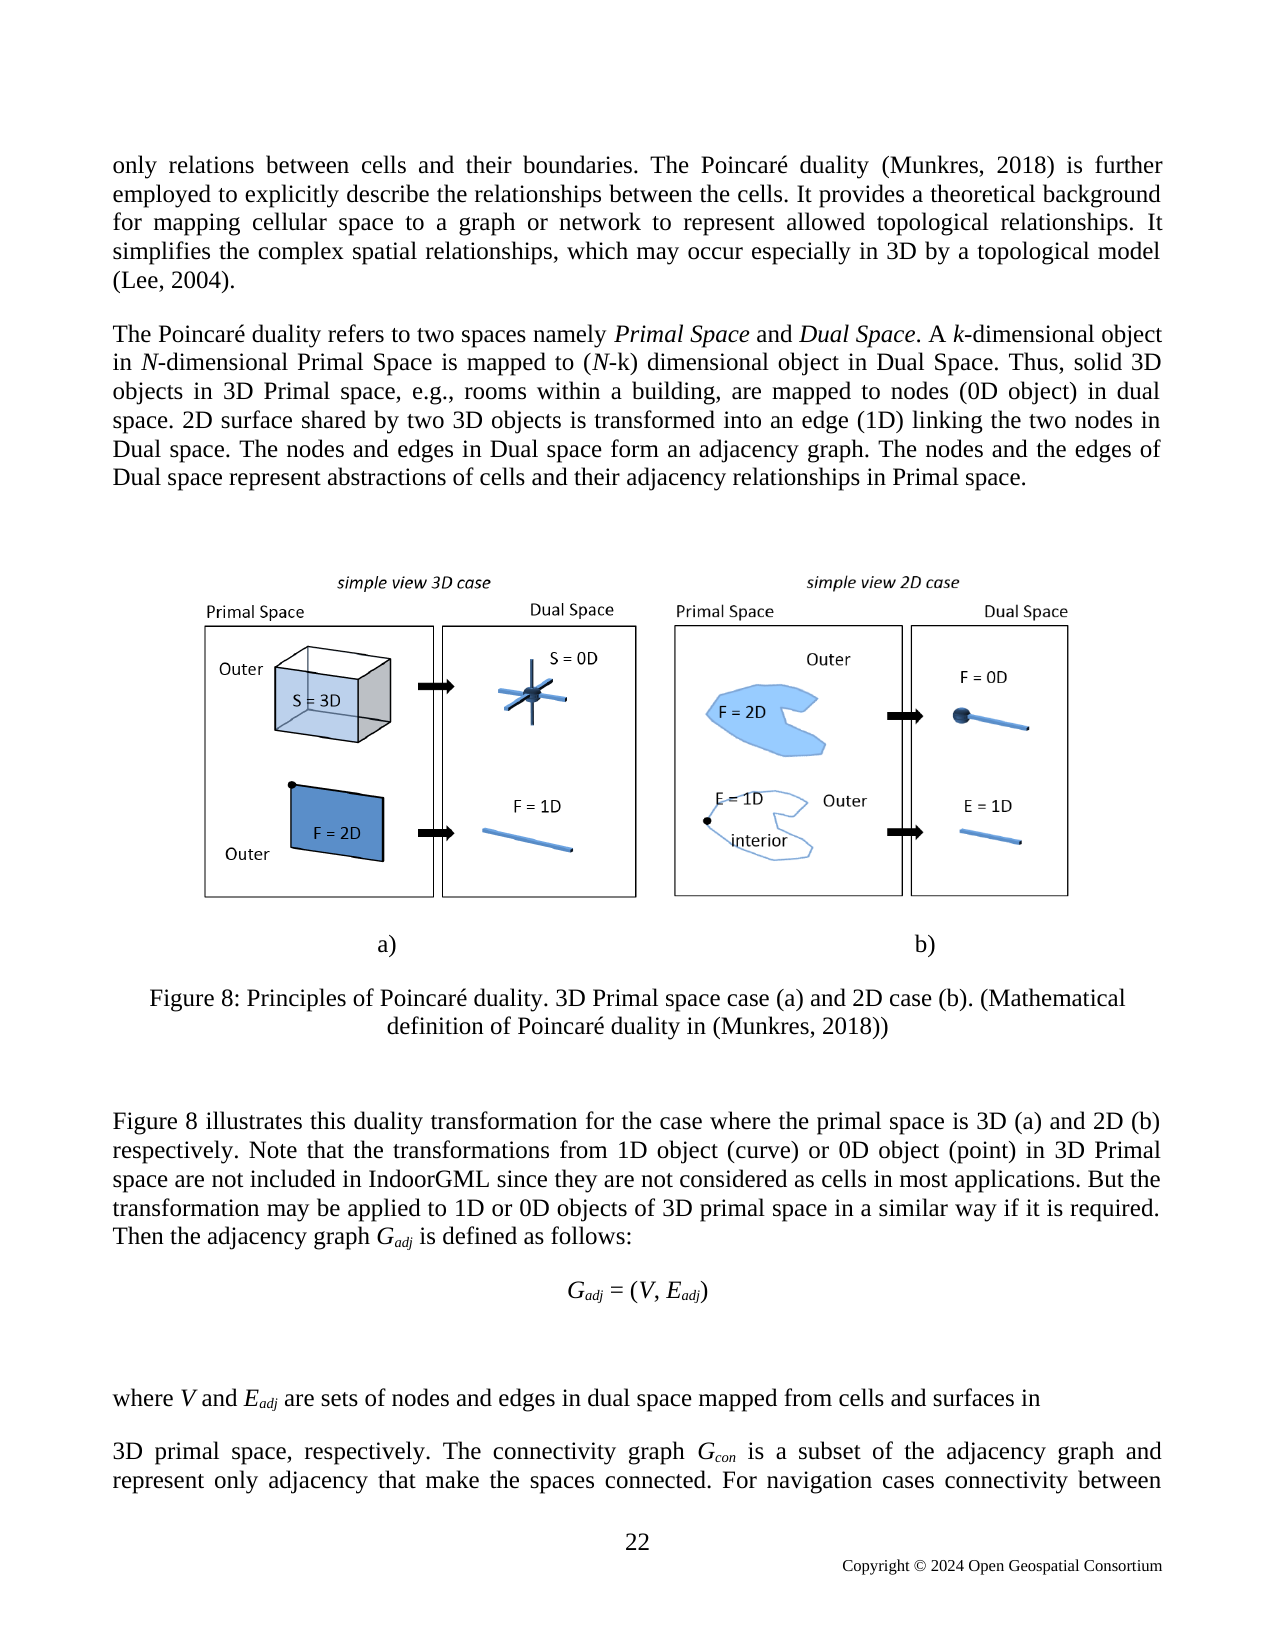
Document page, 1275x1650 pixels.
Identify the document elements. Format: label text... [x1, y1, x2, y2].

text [112, 150, 1162, 294]
picture [663, 570, 1077, 904]
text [112, 1436, 1162, 1494]
text Gadj = (V, Eadj) [112, 1275, 1162, 1304]
text The Poincaré duality refers to two spaces namely Primal Space and Dual Space. A k-dimensional object in N-dimensional Primal Space is mapped to (N-k) dimensional object in Dual Space. Thus, solid 3D objects in 3D Primal space, e.g., rooms within a building, are mapped to nodes (0D object) in dual space. 2D surface shared by two 3D objects is transformed into an edge (1D) linking the two nodes in Dual space. The nodes and edges in Dual space form an adjacency graph. The nodes and the edges of Dual space represent abstractions of cells and their adjacency relationships in Primal space. [112, 319, 1162, 491]
text Figure 8: Principles of Poincaré duality. 3D Primal space case (a) and 2D case (b). (Mathematical definition of Poincaré duality in ) [112, 983, 1162, 1040]
text where V and Eadj are sets of nodes and edges in dual space mapped from cells and surfaces in [112, 1383, 1162, 1411]
picture [198, 571, 645, 904]
text Figure 8 illustrates this duality transformation for the case where the primal space is 3D (a) and 2D (b) respectively. Note that the transformations from 1D object (curve) or 0D object (point) in 3D Primal space are not included in IndoorGML since they are not considered as cells in most applications. But the transformation may be applied to 1D or 0D objects of 3D primal space in a similar way if it is required. Then the adjacency graph Gadj is defined as follows: [112, 1106, 1162, 1250]
list b) [150, 929, 1162, 958]
